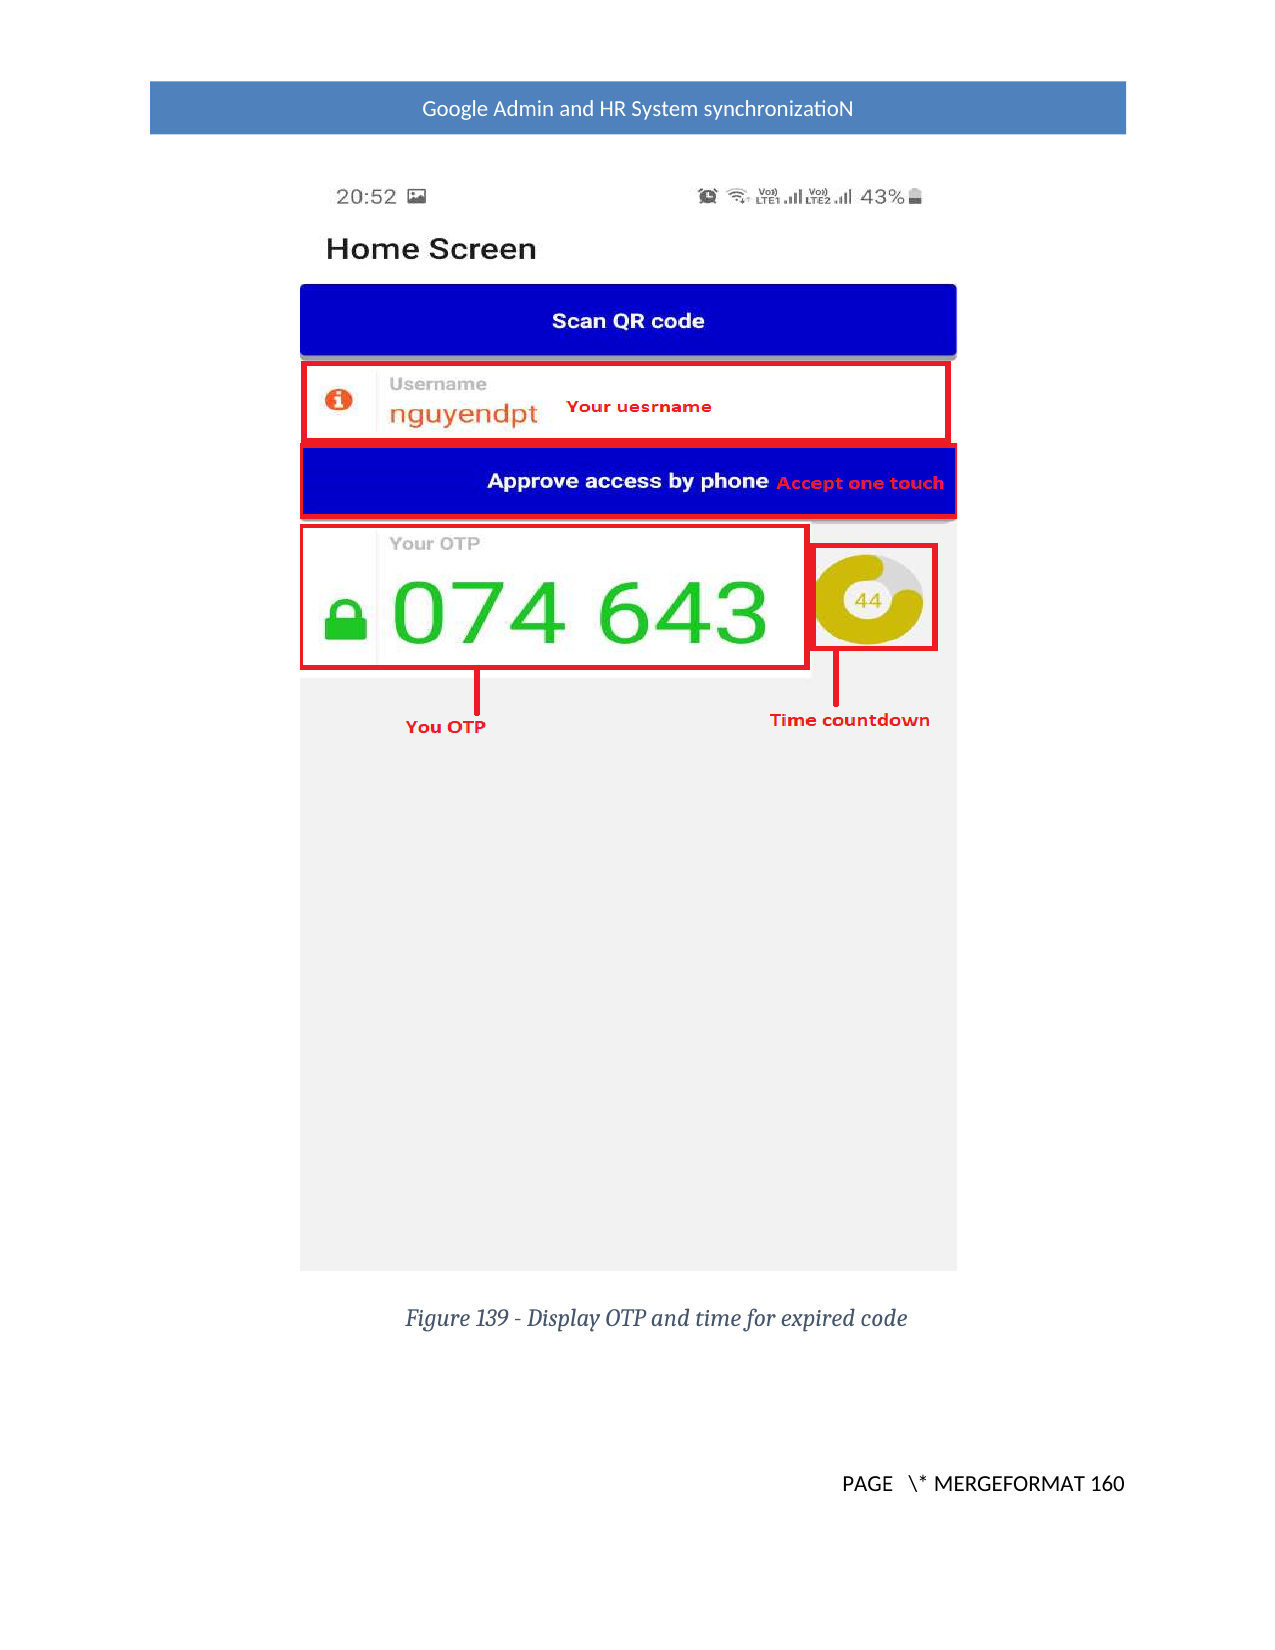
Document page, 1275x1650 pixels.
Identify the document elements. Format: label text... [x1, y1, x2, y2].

text Figure 139 - Display OTP and time for expired code [187, 1304, 1125, 1333]
picture [300, 180, 958, 1271]
